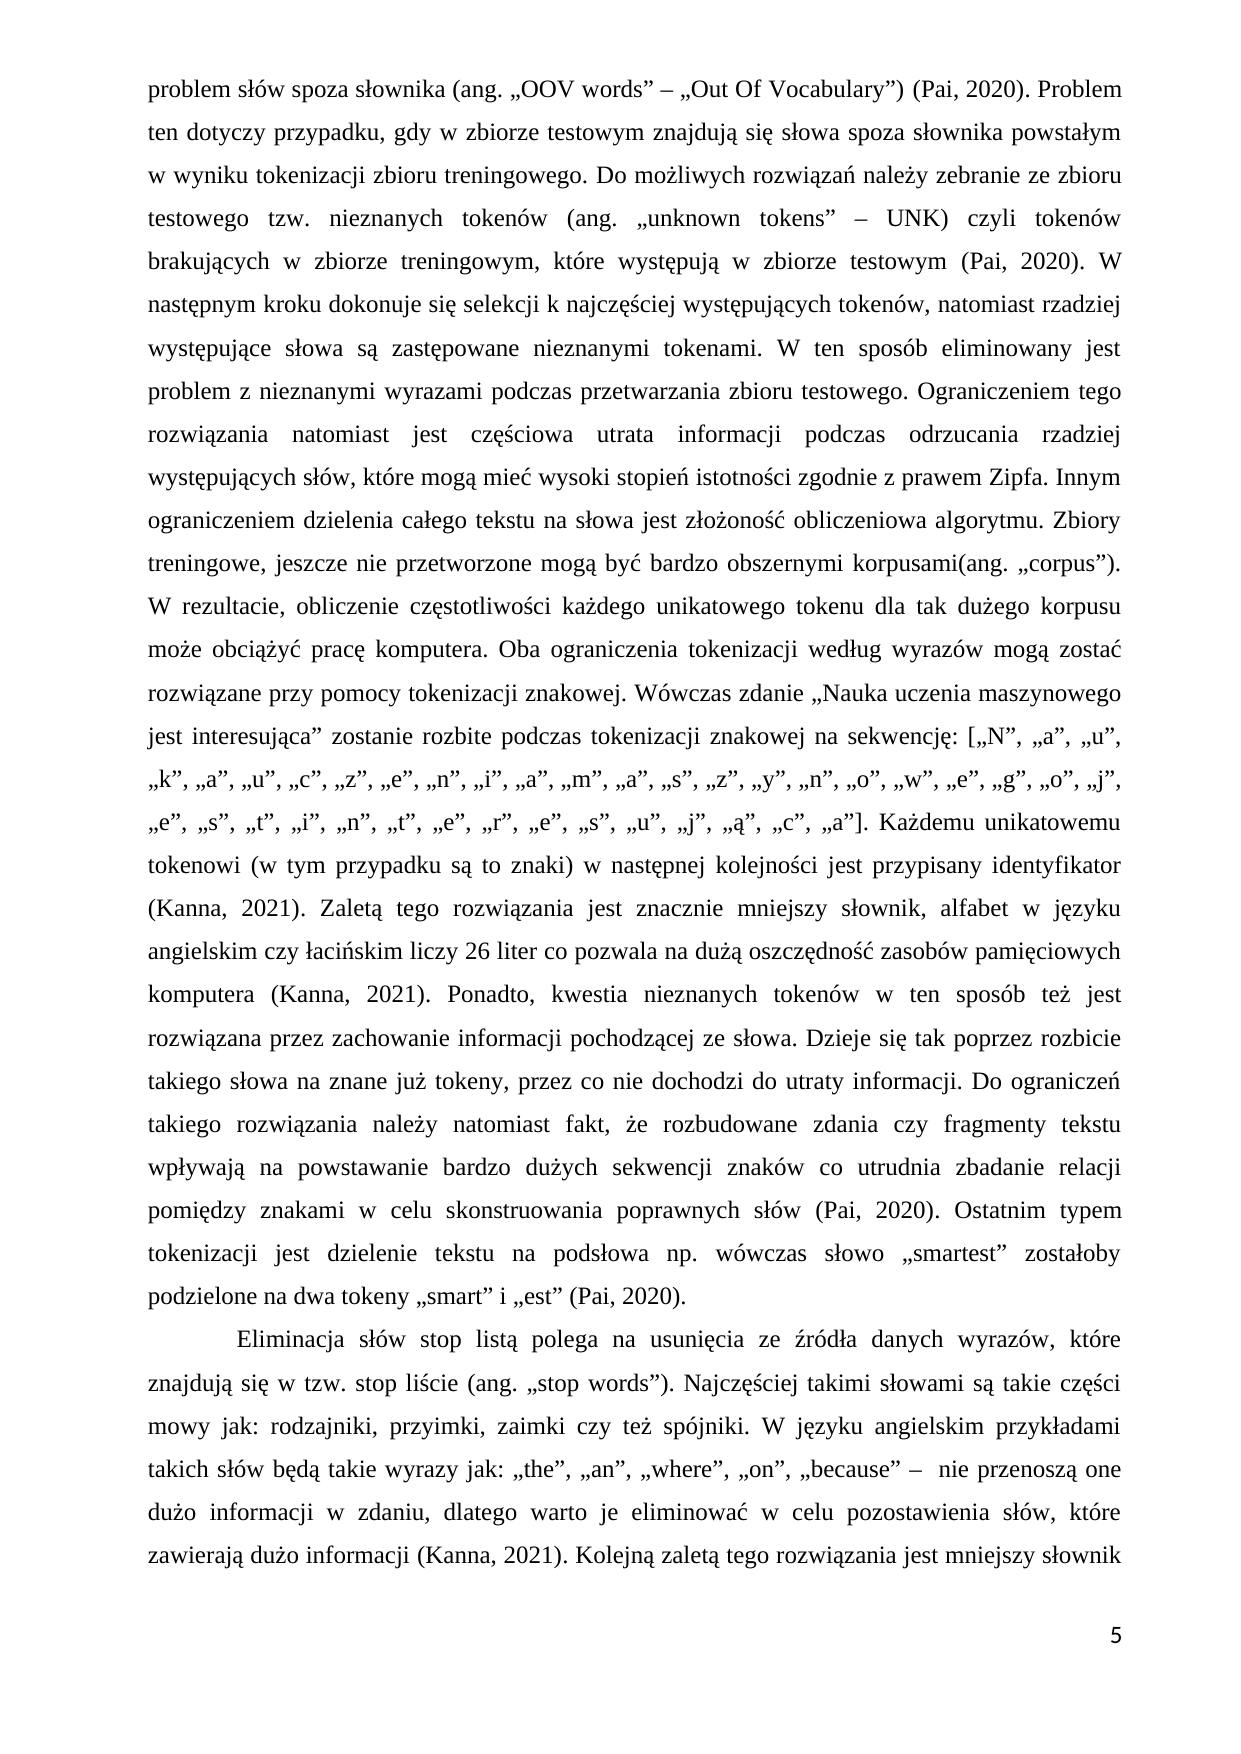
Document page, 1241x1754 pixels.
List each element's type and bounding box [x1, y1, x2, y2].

text [148, 74, 1122, 1310]
text [148, 1324, 1122, 1569]
